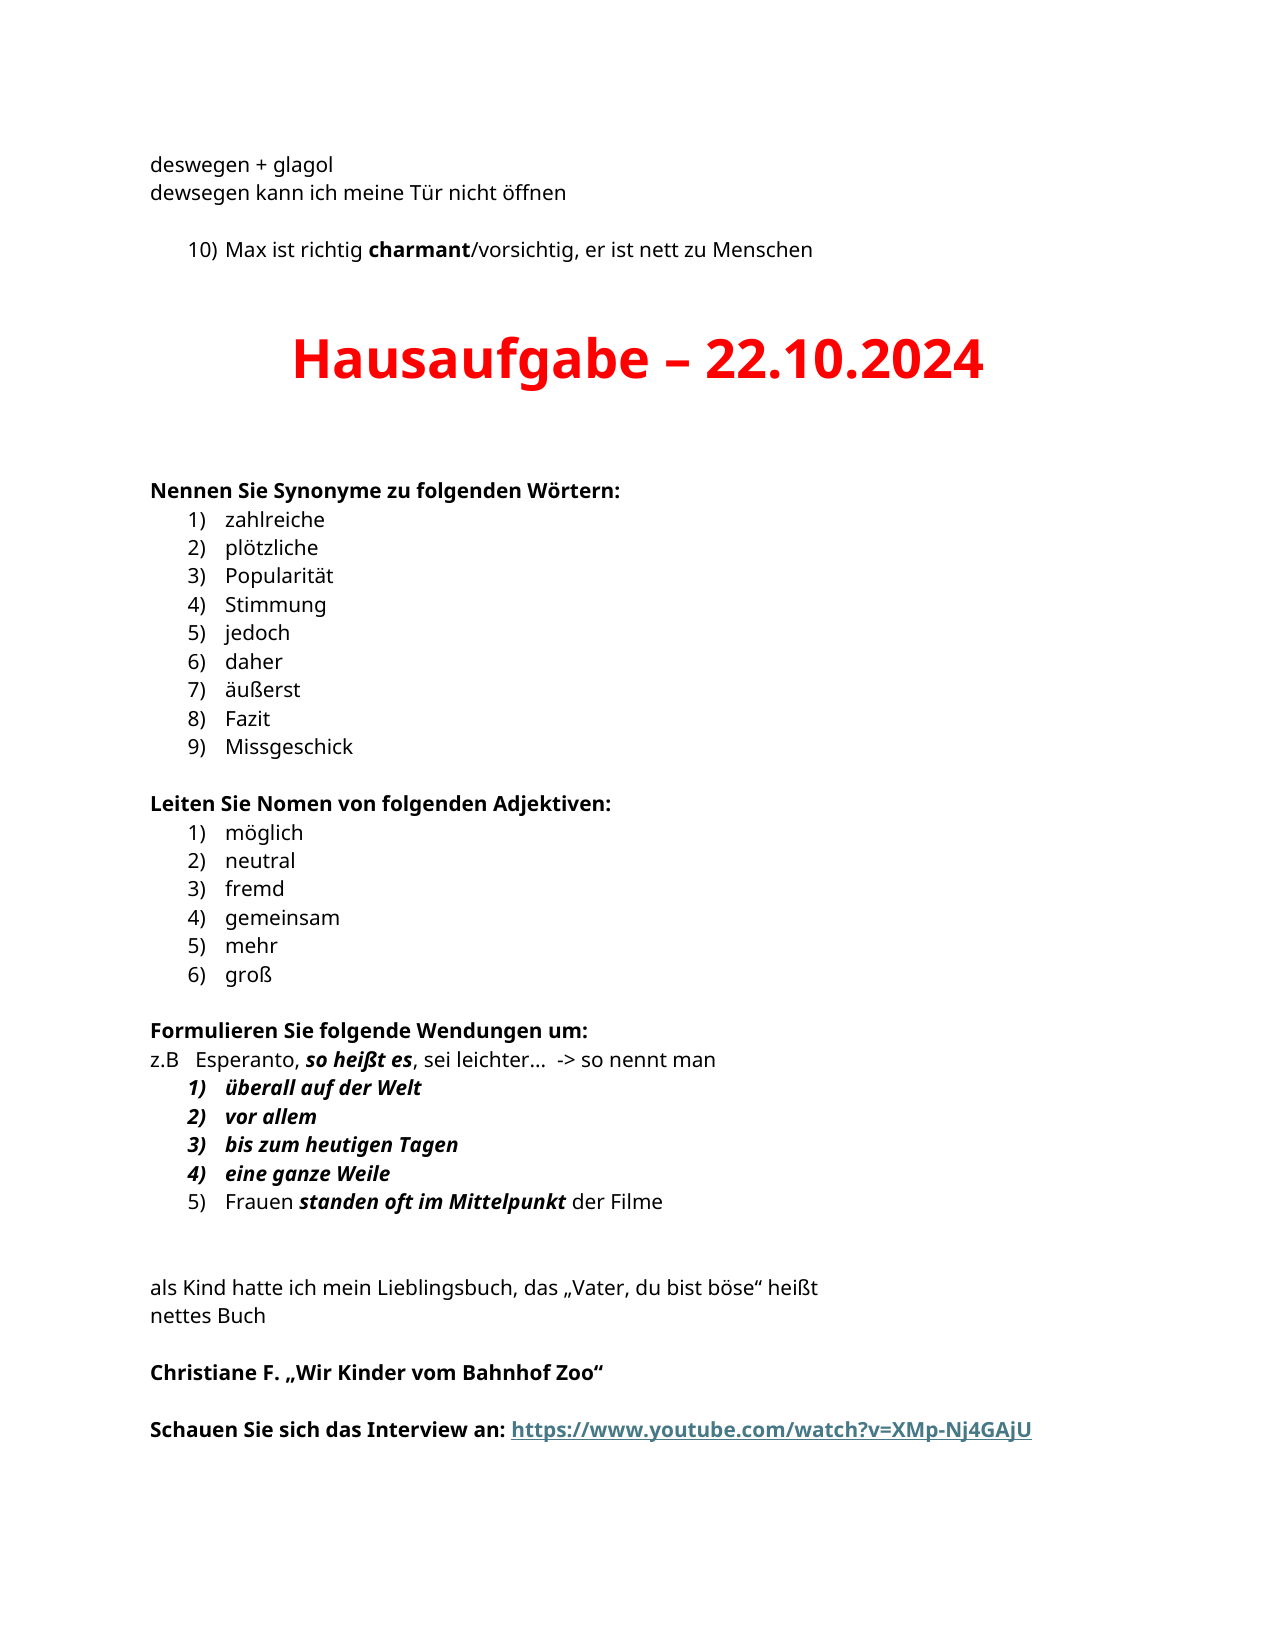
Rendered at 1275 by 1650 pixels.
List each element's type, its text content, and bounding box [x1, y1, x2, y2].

text als Kind hatte ich mein Lieblingsbuch, das „Vater, du bist böse“ heißt [150, 1273, 1125, 1301]
list äußerst [187, 675, 1125, 704]
list Fazit [187, 704, 1125, 732]
text Christiane F. „Wir Kinder vom Bahnhof Zoo“ Schauen Sie sich das Interview an: https://www.youtube.com/watch?v=XMp-Nj4GAjU [150, 1358, 1125, 1443]
list Frauen standen oft im Mittelpunkt der Filme [187, 1187, 1125, 1216]
list Max ist richtig charmant/vorsichtig, er ist nett zu Menschen [187, 235, 1125, 264]
text Nennen Sie Synonyme zu folgenden Wörtern: [150, 476, 1125, 505]
list vor allem [187, 1102, 1125, 1130]
list Stimmung [187, 590, 1125, 618]
text Hausaufgabe – 22.10.2024 [150, 321, 1125, 394]
list bis zum heutigen Tagen [187, 1130, 1125, 1159]
text nettes Buch [150, 1301, 1125, 1329]
list plötzliche [187, 533, 1125, 562]
list zahlreiche [187, 505, 1125, 533]
list fremd [187, 874, 1125, 903]
list eine ganze Weile [187, 1159, 1125, 1187]
list jedoch [187, 618, 1125, 647]
list groß [187, 960, 1125, 988]
text Leiten Sie Nomen von folgenden Adjektiven: [150, 789, 1125, 818]
list daher [187, 647, 1125, 675]
text dewsegen kann ich meine Tür nicht öffnen [150, 178, 1125, 207]
list gemeinsam [187, 903, 1125, 931]
list möglich [187, 818, 1125, 846]
list überall auf der Welt [187, 1073, 1125, 1102]
list mehr [187, 931, 1125, 960]
text deswegen + glagol [150, 150, 1125, 178]
text z.B Esperanto, so heißt es, sei leichter... -> so nennt man [150, 1045, 1125, 1073]
list Missgeschick [187, 732, 1125, 761]
list neutral [187, 846, 1125, 874]
text Formulieren Sie folgende Wendungen um: [150, 1017, 1125, 1045]
list Popularität [187, 562, 1125, 590]
